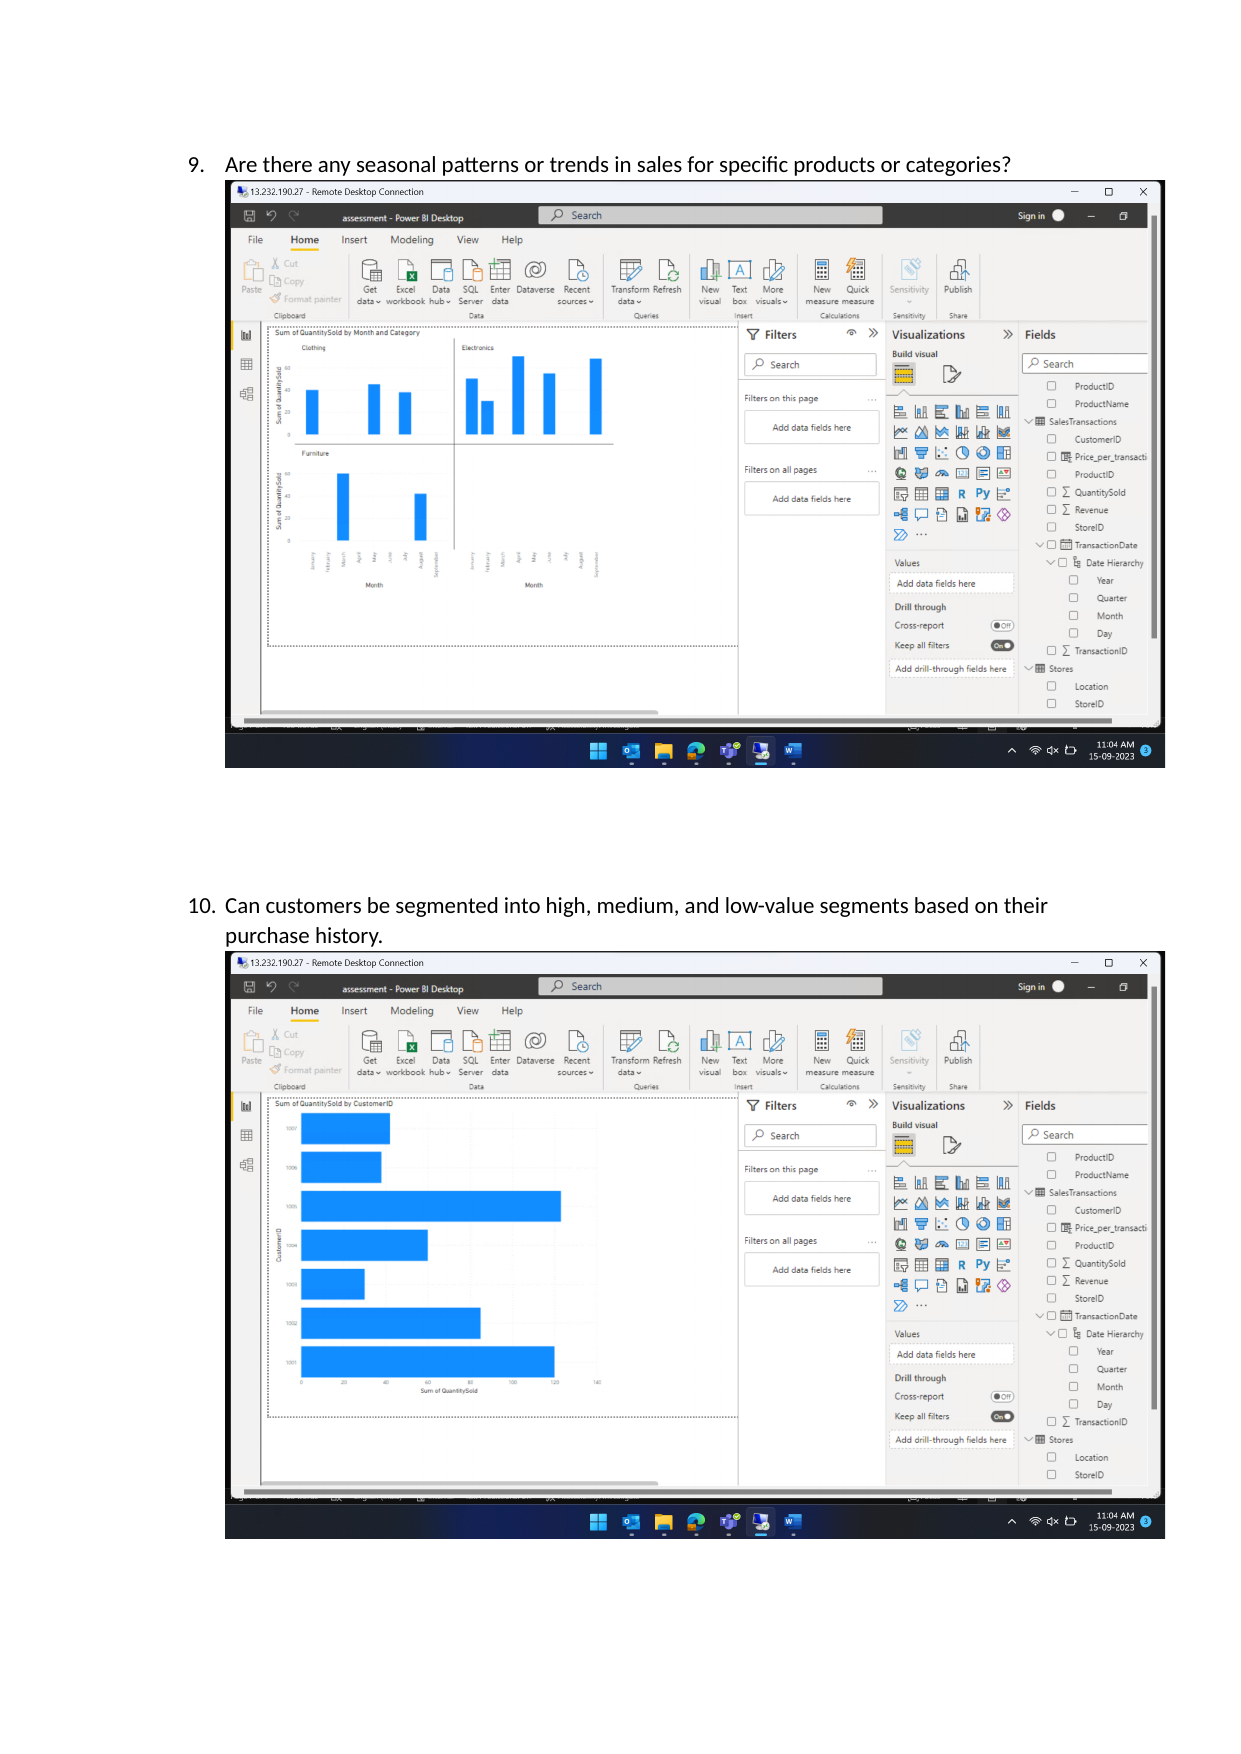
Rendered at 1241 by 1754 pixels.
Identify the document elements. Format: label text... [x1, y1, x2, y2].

list Can customers be segmented into high, medium, and low-value segments based on their purchase history. [187, 891, 1090, 949]
picture [225, 180, 1166, 768]
list Are there any seasonal patterns or trends in sales for specific products or categories? [187, 150, 1090, 178]
picture [225, 951, 1166, 1539]
